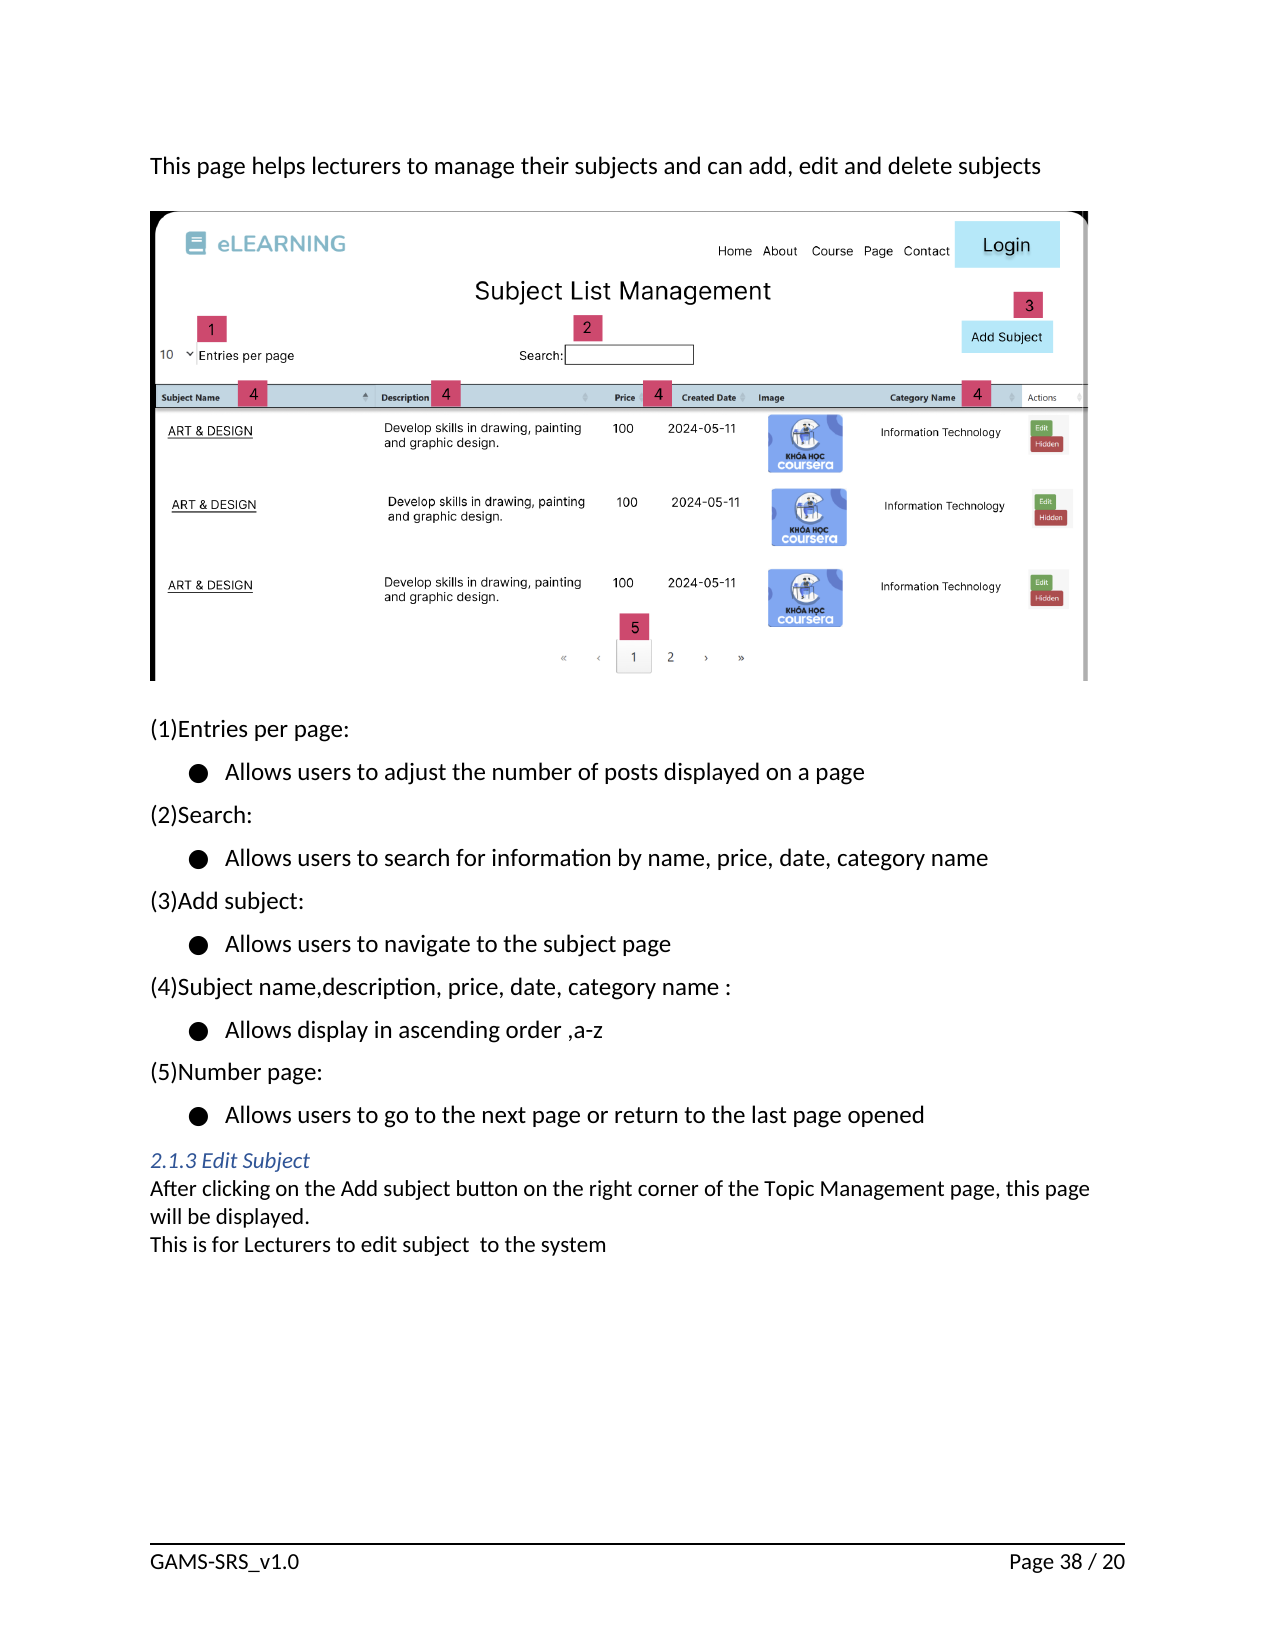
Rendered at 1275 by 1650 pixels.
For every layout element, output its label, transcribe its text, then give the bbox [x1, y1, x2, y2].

list Allows users to search for information by name, price, date, category name [187, 829, 1125, 881]
list Allows users to navigate to the subject page [187, 915, 1125, 967]
text (5)Number page: [150, 1056, 1125, 1087]
list Allows users to go to the next page or return to the last page opened [187, 1087, 1125, 1138]
text This page helps lecturers to manage their subjects and can add, edit and delete subjects [150, 150, 1125, 181]
list Allows users to adjust the number of posts displayed on a page [187, 744, 1125, 795]
text This is for Lecturers to edit subject to the system [150, 1231, 1125, 1258]
text (1)Entries per page: [150, 713, 1125, 744]
subtitle 2.1.3 Edit Subject [150, 1146, 1125, 1174]
text After clicking on the Add subject button on the right corner of the Topic Management page, this page will be displayed. [150, 1174, 1125, 1231]
picture [150, 211, 1089, 681]
text (4)Subject name,description, price, date, category name : [150, 971, 1125, 1001]
text (2)Search: [150, 799, 1125, 829]
text (3)Add subject: [150, 885, 1125, 915]
list Allows display in ascending order ,a-z [187, 1001, 1125, 1052]
